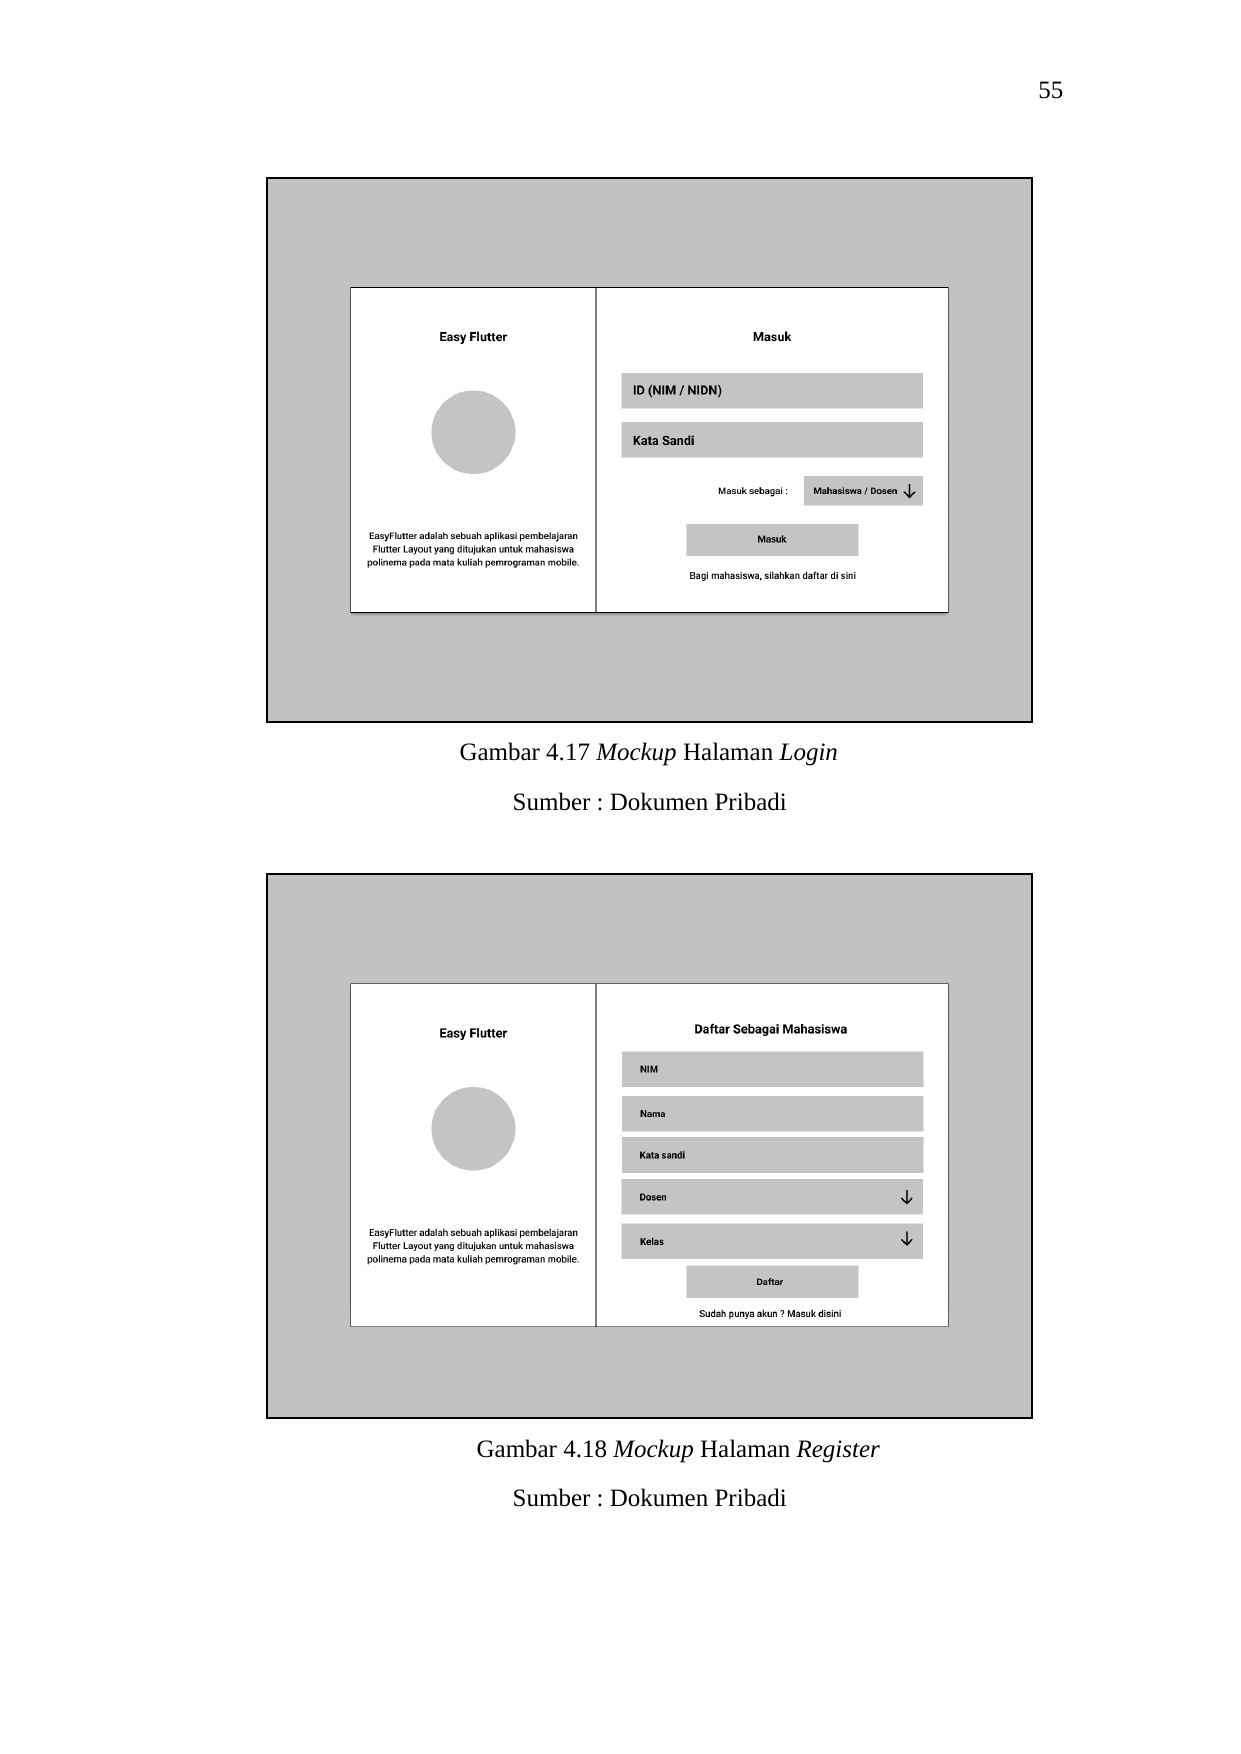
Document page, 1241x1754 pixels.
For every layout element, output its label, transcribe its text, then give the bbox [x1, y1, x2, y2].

text Gambar 4.18 Mockup Halaman Register [236, 1434, 1063, 1462]
text Sumber : Dokumen Pribadi [236, 787, 1063, 816]
text Gambar 4.17 Mockup Halaman Login [236, 737, 1063, 766]
picture [268, 179, 1031, 721]
text Sumber : Dokumen Pribadi [236, 1483, 1063, 1512]
picture [268, 875, 1031, 1417]
